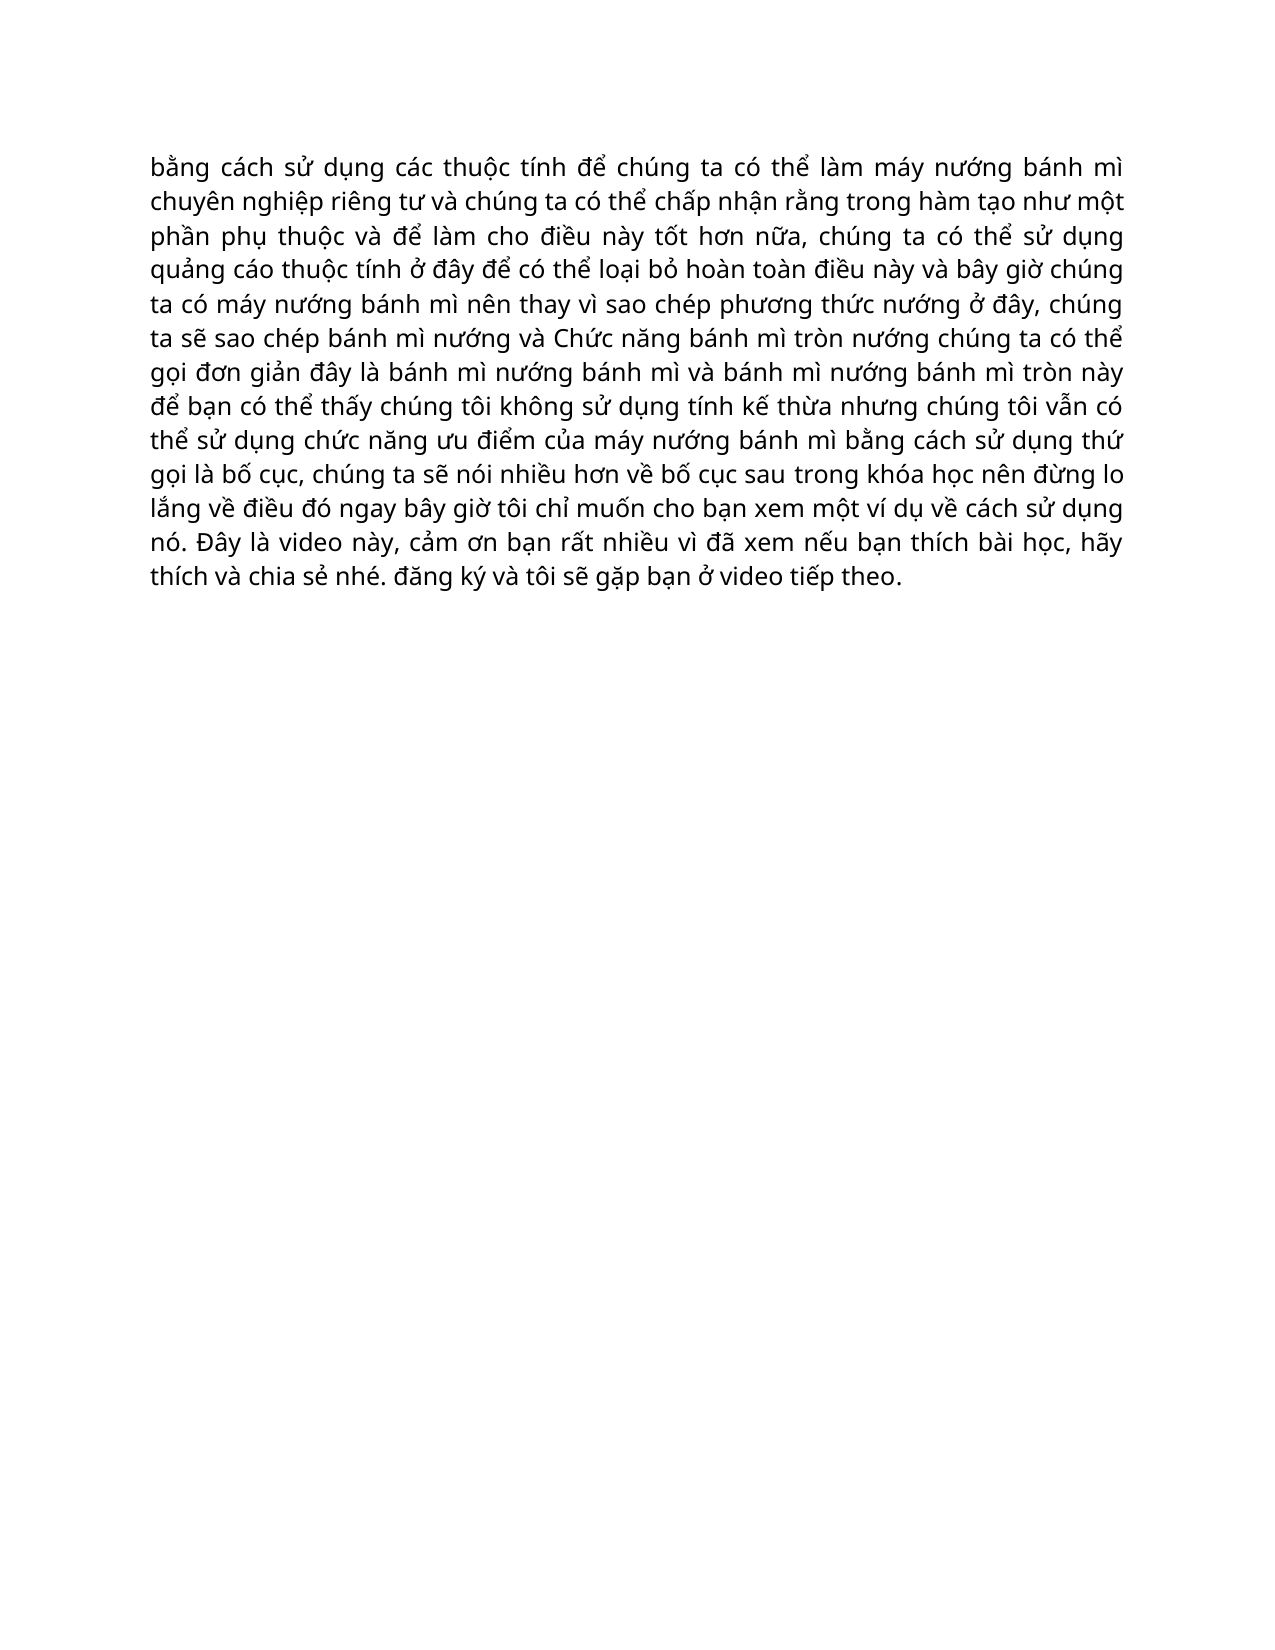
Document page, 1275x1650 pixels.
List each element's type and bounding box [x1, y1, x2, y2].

text [150, 150, 1125, 593]
